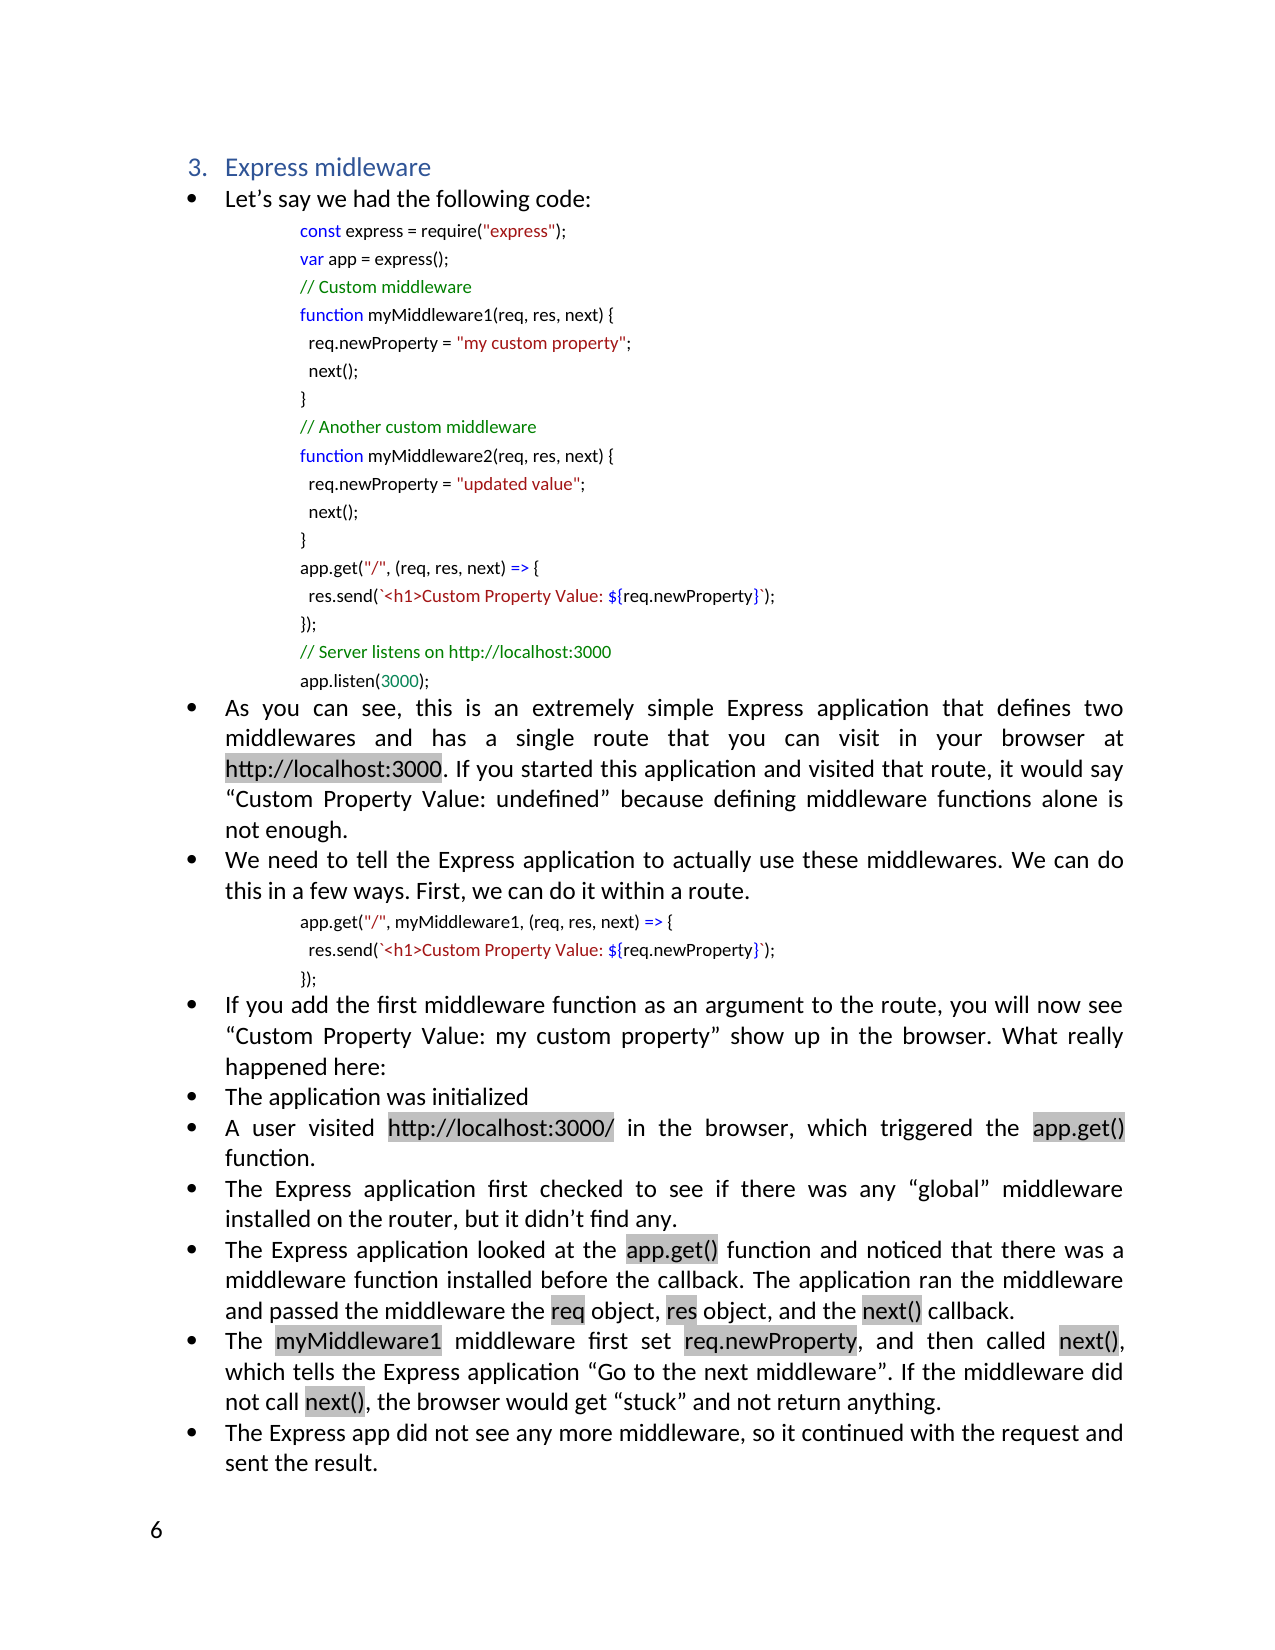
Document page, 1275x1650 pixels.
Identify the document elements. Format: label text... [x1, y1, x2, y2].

text } [300, 523, 1125, 551]
subtitle Express midleware [187, 150, 1125, 183]
list The Express application looked at the app.get() function and noticed that there was a middleware function installed before the callback. The application ran the middleware and passed the middleware the req object, res object, and the next() callback. [187, 1234, 1125, 1325]
text req.newProperty = "my custom property"; [300, 326, 1125, 354]
text app.listen(3000); [300, 663, 1125, 692]
text next(); [300, 354, 1125, 382]
list We need to tell the Express application to actually use these middlewares. We can do this in a few ways. First, we can do it within a route. [187, 844, 1125, 905]
text next(); [300, 495, 1125, 523]
text }); [300, 607, 1125, 635]
text function myMiddleware1(req, res, next) { [300, 298, 1125, 326]
list The Express app did not see any more middleware, so it continued with the request and sent the result. [187, 1417, 1125, 1478]
list A user visited http://localhost:3000/ in the browser, which triggered the app.get() function. [187, 1112, 1125, 1173]
text // Custom middleware [300, 270, 1125, 298]
list Let’s say we had the following code: [187, 183, 1125, 213]
list The myMiddleware1 middleware first set req.newProperty, and then called next(), which tells the Express application “Go to the next middleware”. If the middleware did not call next(), the browser would get “stuck” and not return anything. [187, 1325, 1125, 1417]
text // Server listens on http://localhost:3000 [300, 635, 1125, 663]
text res.send(`<h1>Custom Property Value: ${req.newProperty}`); [300, 933, 1125, 962]
text function myMiddleware2(req, res, next) { [300, 438, 1125, 467]
text app.get("/", (req, res, next) => { [300, 551, 1125, 579]
list The Express application first checked to see if there was any “global” middleware installed on the router, but it didn’t find any. [187, 1173, 1125, 1234]
text } [300, 382, 1125, 410]
text // Another custom middleware [300, 410, 1125, 438]
text req.newProperty = "updated value"; [300, 467, 1125, 495]
text app.get("/", myMiddleware1, (req, res, next) => { [300, 905, 1125, 933]
text var app = express(); [300, 242, 1125, 270]
list If you add the first middleware function as an argument to the route, you will now see “Custom Property Value: my custom property” show up in the browser. What really happened here: [187, 990, 1125, 1081]
list The application was initialized [187, 1081, 1125, 1112]
list As you can see, this is an extremely simple Express application that defines two middlewares and has a single route that you can visit in your browser at http://localhost:3000. If you started this application and visited that route, it would say “Custom Property Value: undefined” because defining middleware functions alone is not enough. [187, 692, 1125, 844]
text res.send(`<h1>Custom Property Value: ${req.newProperty}`); [300, 579, 1125, 607]
text }); [300, 962, 1125, 990]
text const express = require("express"); [300, 213, 1125, 242]
